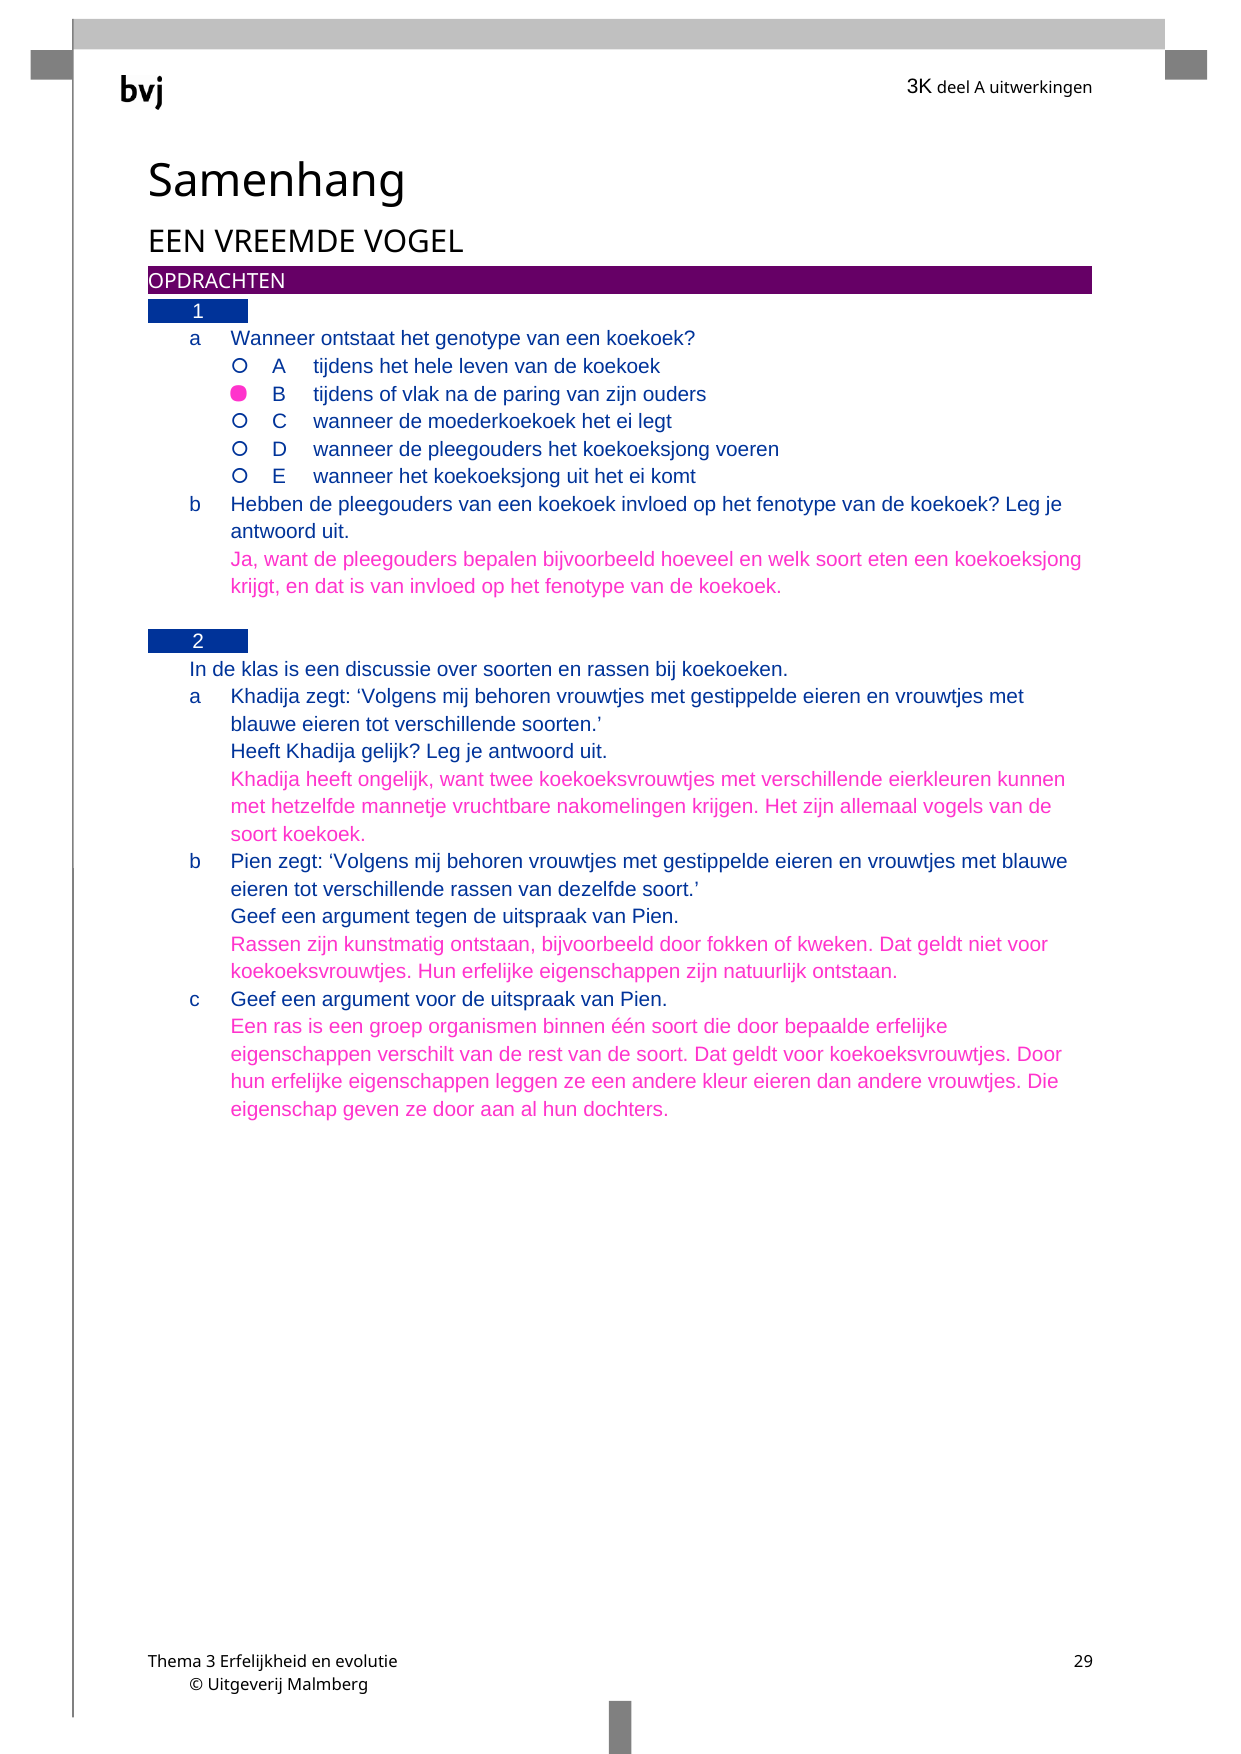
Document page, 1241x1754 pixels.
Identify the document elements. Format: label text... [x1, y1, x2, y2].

text Geef een argument tegen de uitspraak van Pien. [230, 904, 1092, 928]
text OPDRACHTEN [148, 266, 1092, 294]
text Heeft Khadija gelijk? Leg je antwoord uit. [230, 739, 1092, 763]
text Khadija heeft ongelijk, want twee koekoeksvrouwtjes met verschillende eierkleuren kunnen met hetzelfde mannetje vruchtbare nakomelingen krijgen. Het zijn allemaal vogels van de soort koekoek. [230, 767, 1092, 846]
text b Hebben de pleegouders van een koekoek invloed op het fenotype van de koekoek? Leg je antwoord uit. [189, 492, 1092, 543]
text Een ras is een groep organismen binnen één soort die door bepaalde erfelijke eigenschappen verschilt van de rest van de soort. Dat geldt voor koekoeksvrouwtjes. Door hun erfelijke eigenschappen leggen ze een andere kleur eieren dan andere vrouwtjes. Die eigenschap geven ze door aan al hun dochters. [230, 1014, 1092, 1121]
text b Pien zegt: ‘Volgens mij behoren vrouwtjes met gestippelde eieren en vrouwtjes met blauwe eieren tot verschillende rassen van dezelfde soort.’ [189, 849, 1092, 901]
text Samenhang [148, 148, 1092, 210]
text Ja, want de pleegouders bepalen bijvoorbeeld hoeveel en welk soort eten een koekoeksjong krijgt, en dat is van invloed op het fenotype van de koekoek. [230, 547, 1092, 598]
text In de klas is een discussie over soorten en rassen bij koekoeken. [189, 657, 1092, 681]
text 1 [148, 299, 248, 323]
text D wanneer de pleegouders het koekoeksjong voeren [230, 437, 1092, 461]
text a Wanneer ontstaat het genotype van een koekoek? [189, 326, 1092, 350]
text EEN VREEMDE VOGEL [148, 219, 1092, 262]
text C wanneer de moederkoekoek het ei legt [230, 409, 1092, 433]
text Rassen zijn kunstmatig ontstaan, bijvoorbeeld door fokken of kweken. Dat geldt niet voor koekoeksvrouwtjes. Hun erfelijke eigenschappen zijn natuurlijk ontstaan. [230, 932, 1092, 983]
text c Geef een argument voor de uitspraak van Pien. [189, 987, 1092, 1011]
text a Khadija zegt: ‘Volgens mij behoren vrouwtjes met gestippelde eieren en vrouwtjes met blauwe eieren tot verschillende soorten.’ [189, 684, 1092, 736]
text B tijdens of vlak na de paring van zijn ouders [230, 381, 1092, 405]
text 2 [148, 629, 248, 653]
text E wanneer het koekoeksjong uit het ei komt [230, 464, 1092, 488]
text A tijdens het hele leven van de koekoek [230, 354, 1092, 378]
picture [121, 75, 162, 110]
